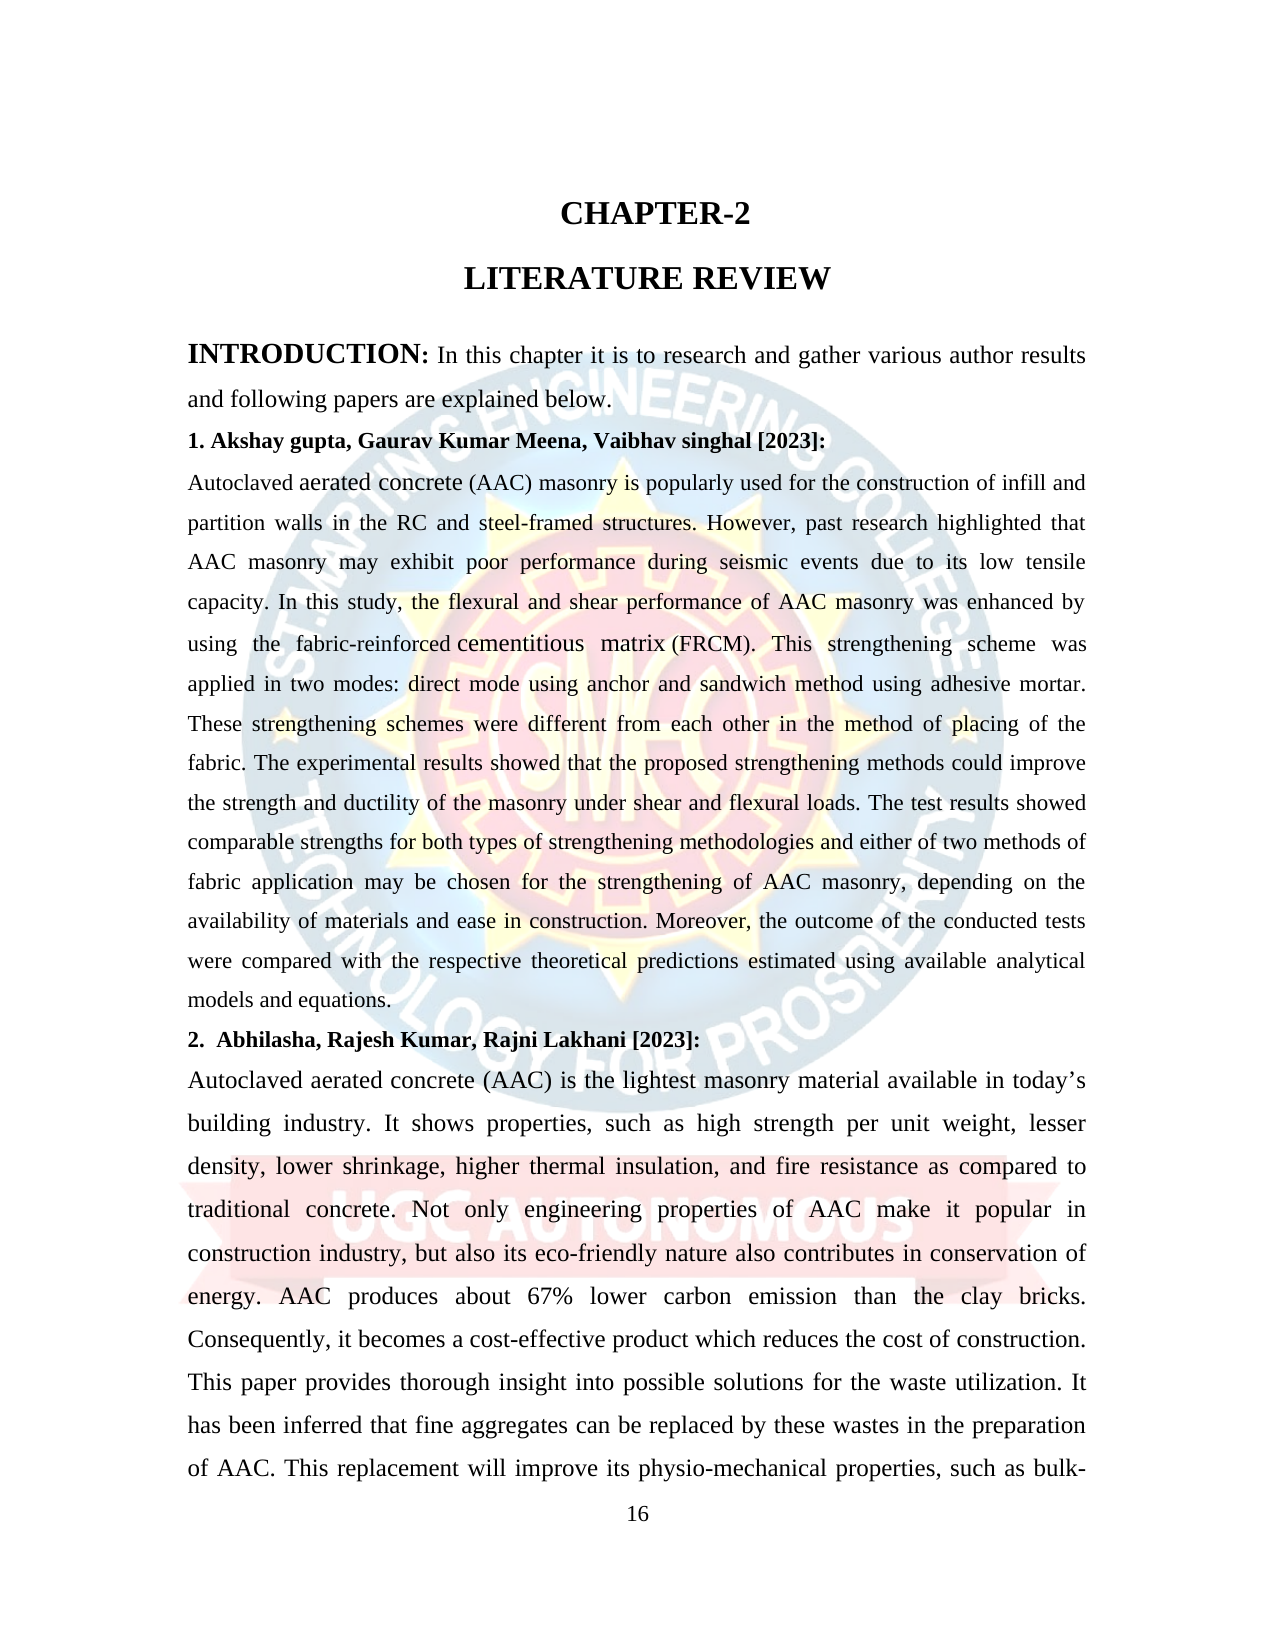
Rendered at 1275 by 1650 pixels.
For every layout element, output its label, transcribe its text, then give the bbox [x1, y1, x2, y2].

text Autoclaved aerated concrete (AAC) masonry is popularly used for the construction of infill and partition walls in the RC and steel-framed structures. However, past research highlighted that AAC masonry may exhibit poor performance during seismic events due to its low tensile capacity. In this study, the flexural and shear performance of AAC masonry was enhanced by using the fabric-reinforced cementitious matrix (FRCM). This strengthening scheme was applied in two modes: direct mode using anchor and sandwich method using adhesive mortar. These strengthening schemes were different from each other in the method of placing of the fabric. The experimental results showed that the proposed strengthening methods could improve the strength and ductility of the masonry under shear and flexural loads. The test results showed comparable strengths for both types of strengthening methodologies and either of two methods of fabric application may be chosen for the strengthening of AAC masonry, depending on the availability of materials and ease in construction. Moreover, the outcome of the conducted tests were compared with the respective theoretical predictions estimated using available analytical models and equations. [187, 467, 1087, 1013]
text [187, 1065, 1087, 1482]
text INTRODUCTION: In this chapter it is to research and gather various author results and following papers are explained below. [187, 336, 1087, 413]
subtitle LITERATURE REVIEW [187, 258, 999, 297]
text 1. Akshay gupta, Gaurav Kumar Meena, Vaibhav singhal [2023]: [187, 427, 1087, 454]
list CHAPTER-2 [302, 193, 999, 231]
text 2. Abhilasha, Rajesh Kumar, Rajni Lakhani [2023]: [187, 1026, 1087, 1052]
